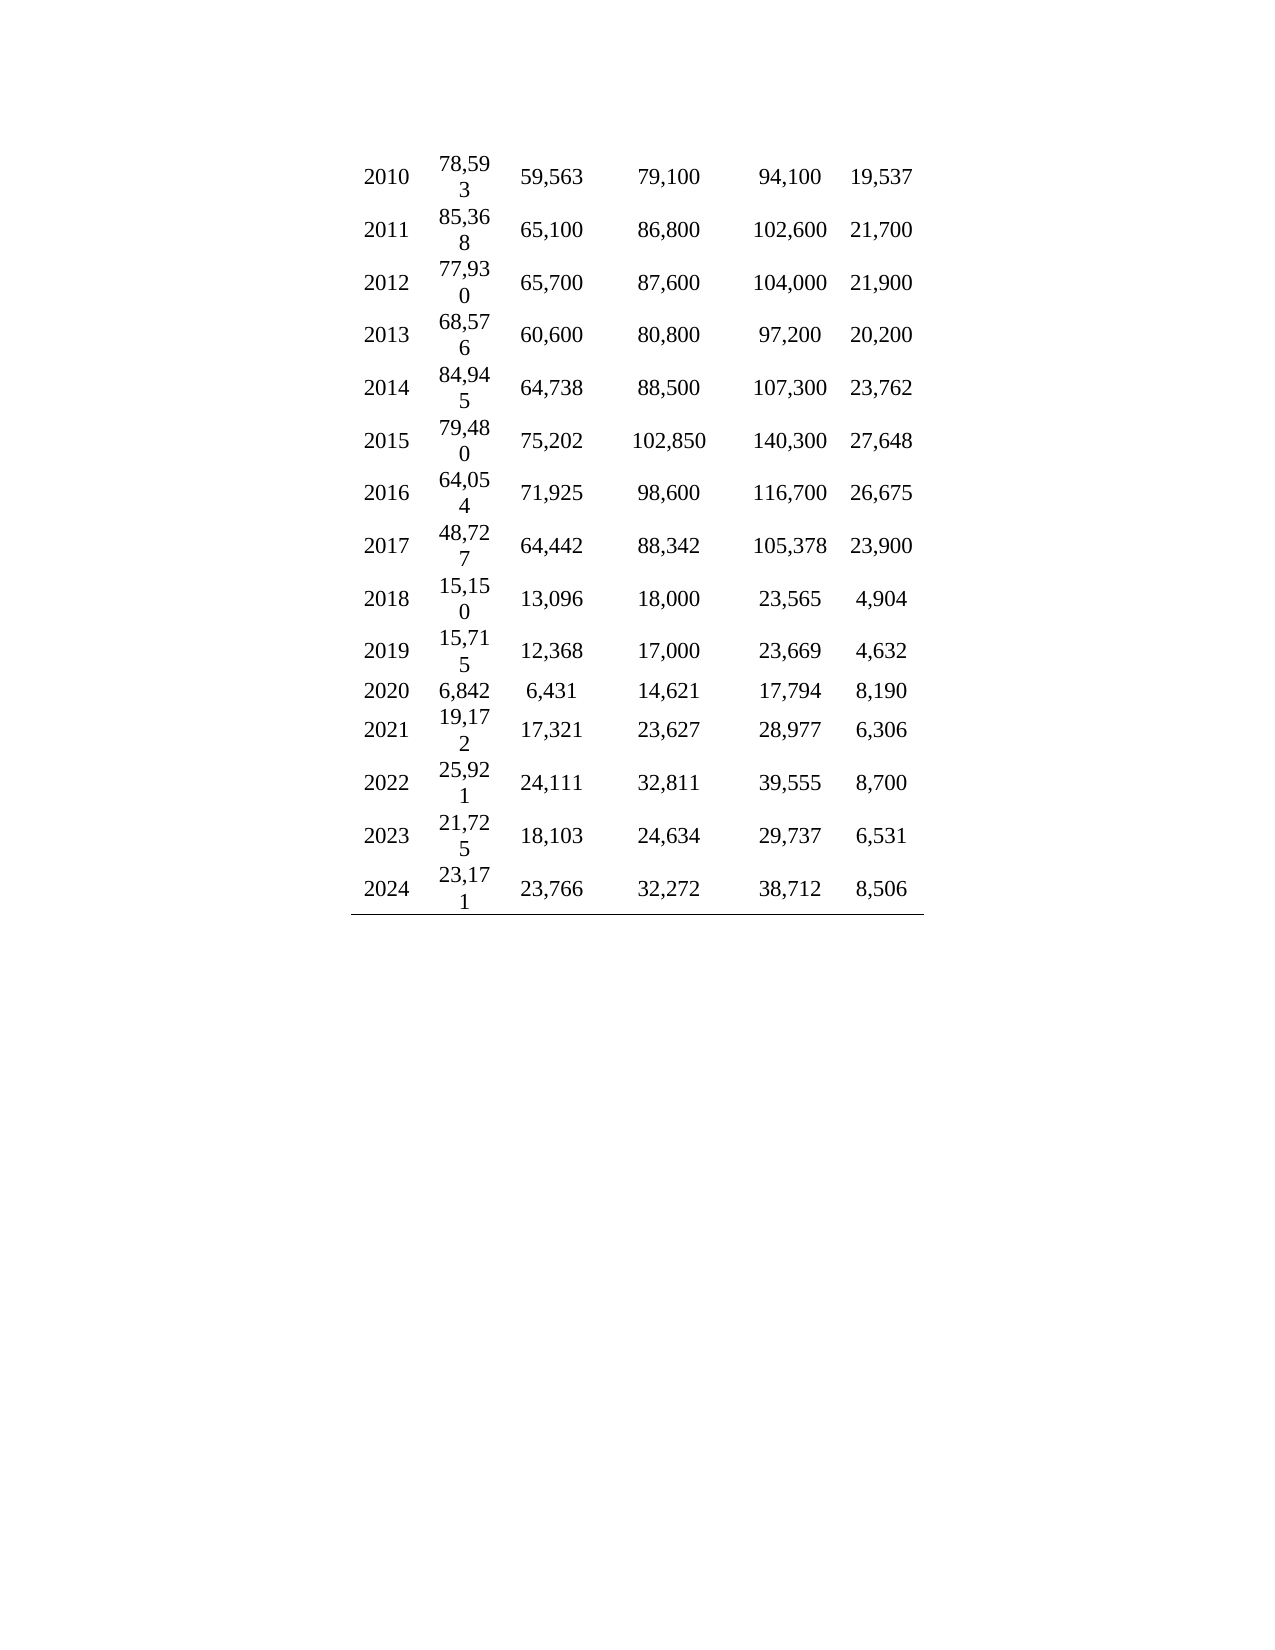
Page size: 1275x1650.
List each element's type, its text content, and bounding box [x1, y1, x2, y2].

table_cell 15,715 [422, 624, 507, 677]
table_cell 15,150 [422, 572, 507, 624]
table_cell 20,200 [839, 308, 924, 361]
table_cell 18,000 [596, 572, 741, 624]
table_cell 84,945 [422, 361, 507, 413]
table_cell 12,368 [507, 624, 596, 677]
table_cell 86,800 [596, 203, 741, 255]
table_cell 17,000 [596, 624, 741, 677]
table_cell 75,202 [507, 414, 596, 466]
table_cell 64,054 [422, 466, 507, 519]
table_cell 59,563 [507, 150, 596, 203]
table_cell 6,306 [839, 704, 924, 756]
table_cell 21,725 [422, 809, 507, 862]
table_cell 79,480 [422, 414, 507, 466]
table_cell 80,800 [596, 308, 741, 361]
table_cell 64,442 [507, 519, 596, 572]
table_cell 25,921 [422, 756, 507, 809]
table_cell 2020 [351, 677, 422, 703]
table_cell 32,811 [596, 756, 741, 809]
table_cell 2017 [351, 519, 422, 572]
table_cell 65,700 [507, 255, 596, 308]
table_cell 28,977 [741, 704, 838, 756]
table_cell 116,700 [741, 466, 838, 519]
table_cell 4,904 [839, 572, 924, 624]
table_cell 4,632 [839, 624, 924, 677]
table_cell 14,621 [596, 677, 741, 703]
table_cell 88,342 [596, 519, 741, 572]
table_cell 13,096 [507, 572, 596, 624]
table_cell 94,100 [741, 150, 838, 203]
table_cell 23,669 [741, 624, 838, 677]
table_cell 105,378 [741, 519, 838, 572]
table_cell 65,100 [507, 203, 596, 255]
table_cell 32,272 [596, 862, 741, 914]
table_cell 2023 [351, 809, 422, 862]
table_cell 64,738 [507, 361, 596, 413]
table_cell 60,600 [507, 308, 596, 361]
table_cell 77,930 [422, 255, 507, 308]
table_cell 23,762 [839, 361, 924, 413]
table_cell 48,727 [422, 519, 507, 572]
table_cell 2019 [351, 624, 422, 677]
table_cell 23,171 [422, 862, 507, 914]
table_cell 68,576 [422, 308, 507, 361]
table_cell 102,850 [596, 414, 741, 466]
table_cell 88,500 [596, 361, 741, 413]
table_cell 2022 [351, 756, 422, 809]
table_cell 104,000 [741, 255, 838, 308]
table_cell 8,190 [839, 677, 924, 703]
table_cell 140,300 [741, 414, 838, 466]
table_cell 6,431 [507, 677, 596, 703]
table_cell 23,565 [741, 572, 838, 624]
table_cell 21,700 [839, 203, 924, 255]
table_cell 17,794 [741, 677, 838, 703]
table_cell 2016 [351, 466, 422, 519]
table_cell 38,712 [741, 862, 838, 914]
table_cell 17,321 [507, 704, 596, 756]
table_cell 102,600 [741, 203, 838, 255]
table_cell 23,766 [507, 862, 596, 914]
table_cell 2010 [351, 150, 422, 203]
table_cell 8,506 [839, 862, 924, 914]
table_cell 26,675 [839, 466, 924, 519]
table_cell 2012 [351, 255, 422, 308]
table_cell 23,627 [596, 704, 741, 756]
table_cell 97,200 [741, 308, 838, 361]
table_cell 78,593 [422, 150, 507, 203]
table_cell 19,537 [839, 150, 924, 203]
table_cell 107,300 [741, 361, 838, 413]
table_cell 19,172 [422, 704, 507, 756]
table_cell 85,368 [422, 203, 507, 255]
table_cell 2018 [351, 572, 422, 624]
table_cell 8,700 [839, 756, 924, 809]
table_cell 2014 [351, 361, 422, 413]
table_cell 18,103 [507, 809, 596, 862]
table_cell 98,600 [596, 466, 741, 519]
table_cell 2013 [351, 308, 422, 361]
table_cell 27,648 [839, 414, 924, 466]
table_cell 24,634 [596, 809, 741, 862]
table_cell 21,900 [839, 255, 924, 308]
table_cell 2021 [351, 704, 422, 756]
table_cell 79,100 [596, 150, 741, 203]
table_cell 39,555 [741, 756, 838, 809]
table_cell 2024 [351, 862, 422, 914]
table_cell 23,900 [839, 519, 924, 572]
table_cell 87,600 [596, 255, 741, 308]
table_cell 2015 [351, 414, 422, 466]
table_cell 6,531 [839, 809, 924, 862]
table_cell 6,842 [422, 677, 507, 703]
table_cell 29,737 [741, 809, 838, 862]
table_cell 2011 [351, 203, 422, 255]
table_cell 71,925 [507, 466, 596, 519]
table_cell 24,111 [507, 756, 596, 809]
